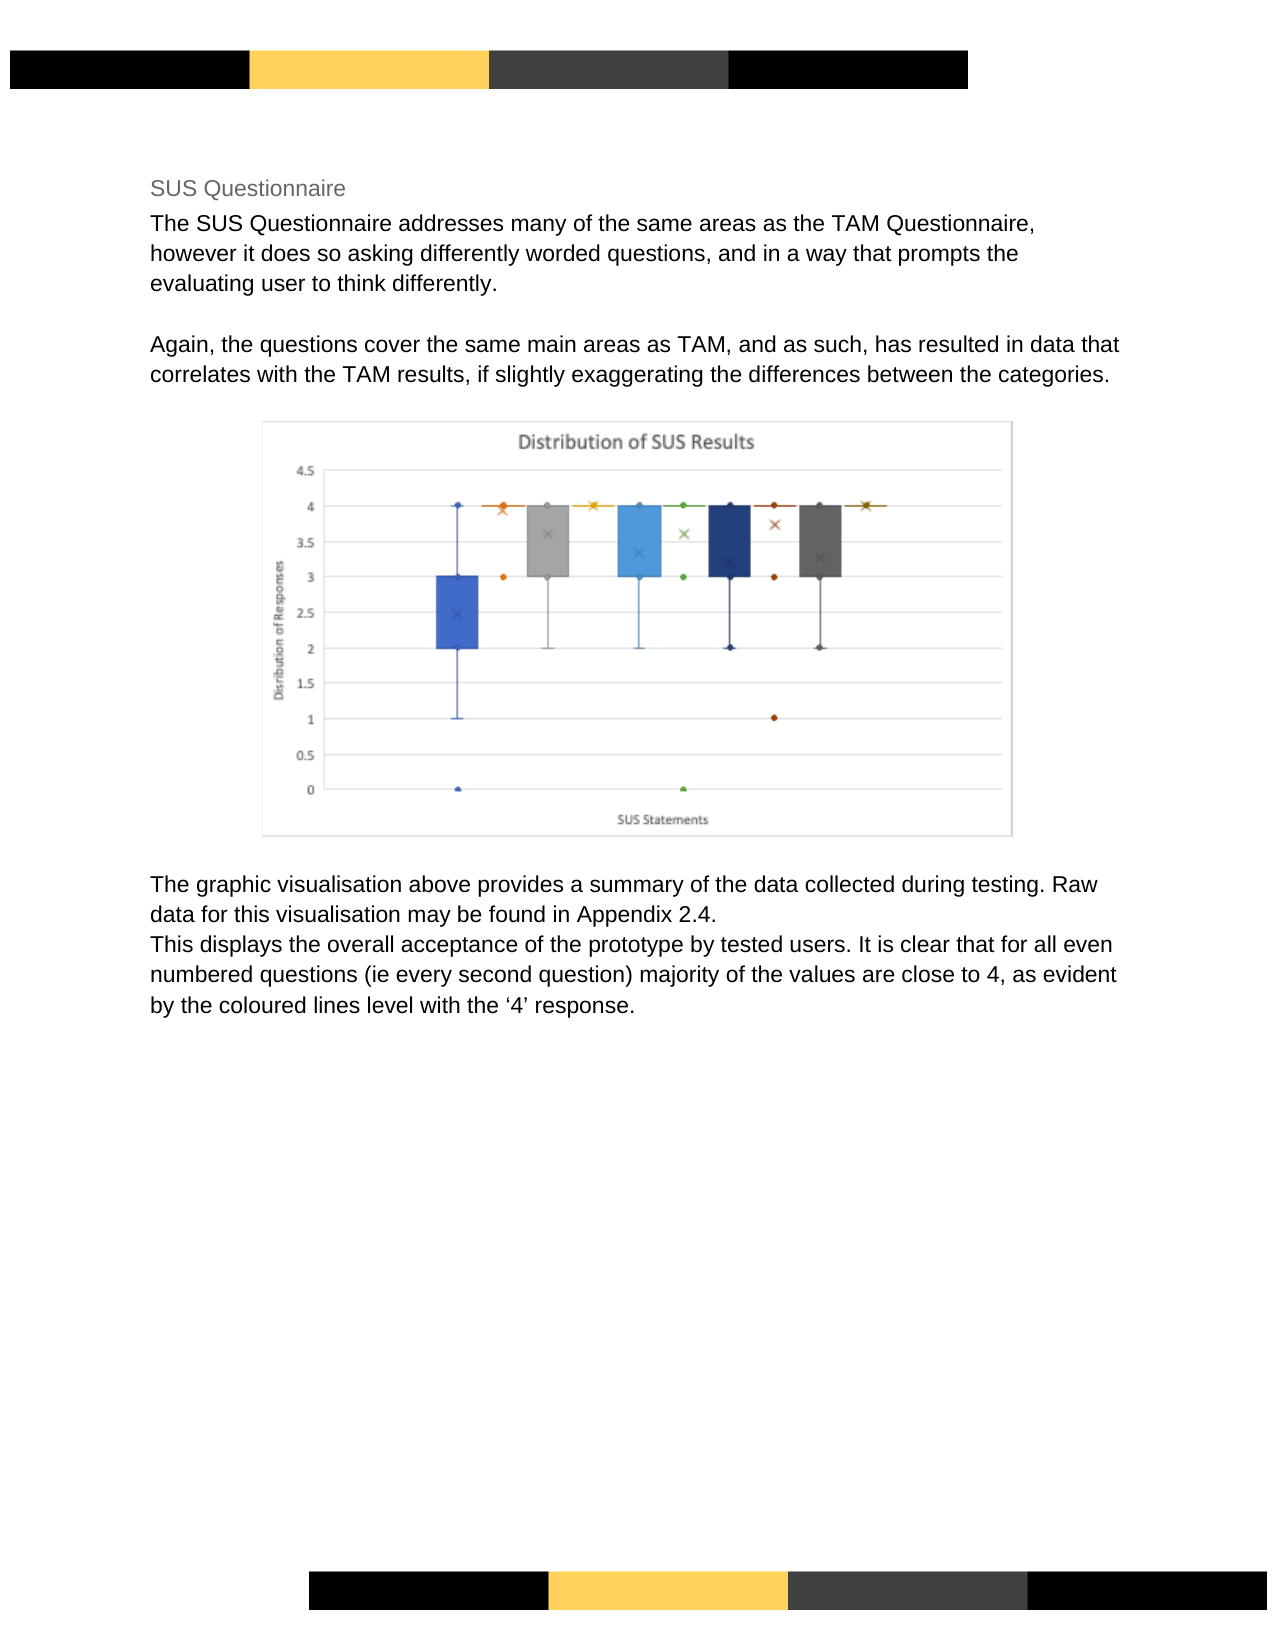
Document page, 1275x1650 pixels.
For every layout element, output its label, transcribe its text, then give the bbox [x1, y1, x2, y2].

picture [300, 1563, 1275, 1618]
text This displays the overall acceptance of the prototype by tested users. It is clear that for all even numbered questions (ie every second question) majority of the values are close to 4, as evident by the coloured lines level with the ‘4’ response. [150, 931, 1125, 1018]
picture [0, 42, 976, 97]
text Again, the questions cover the same main areas as TAM, and as such, has resulted in data that correlates with the TAM results, if slightly exaggerating the differences between the categories. [150, 331, 1125, 387]
picture [261, 421, 1014, 837]
subtitle SUS Questionnaire [150, 175, 1125, 201]
text The graphic visualisation above provides a summary of the data collected during testing. Raw data for this visualisation may be found in Appendix 2.4. [150, 871, 1125, 927]
text The SUS Questionnaire addresses many of the same areas as the TAM Questionnaire, however it does so asking differently worded questions, and in a way that prompts the evaluating user to think differently. [150, 210, 1125, 296]
